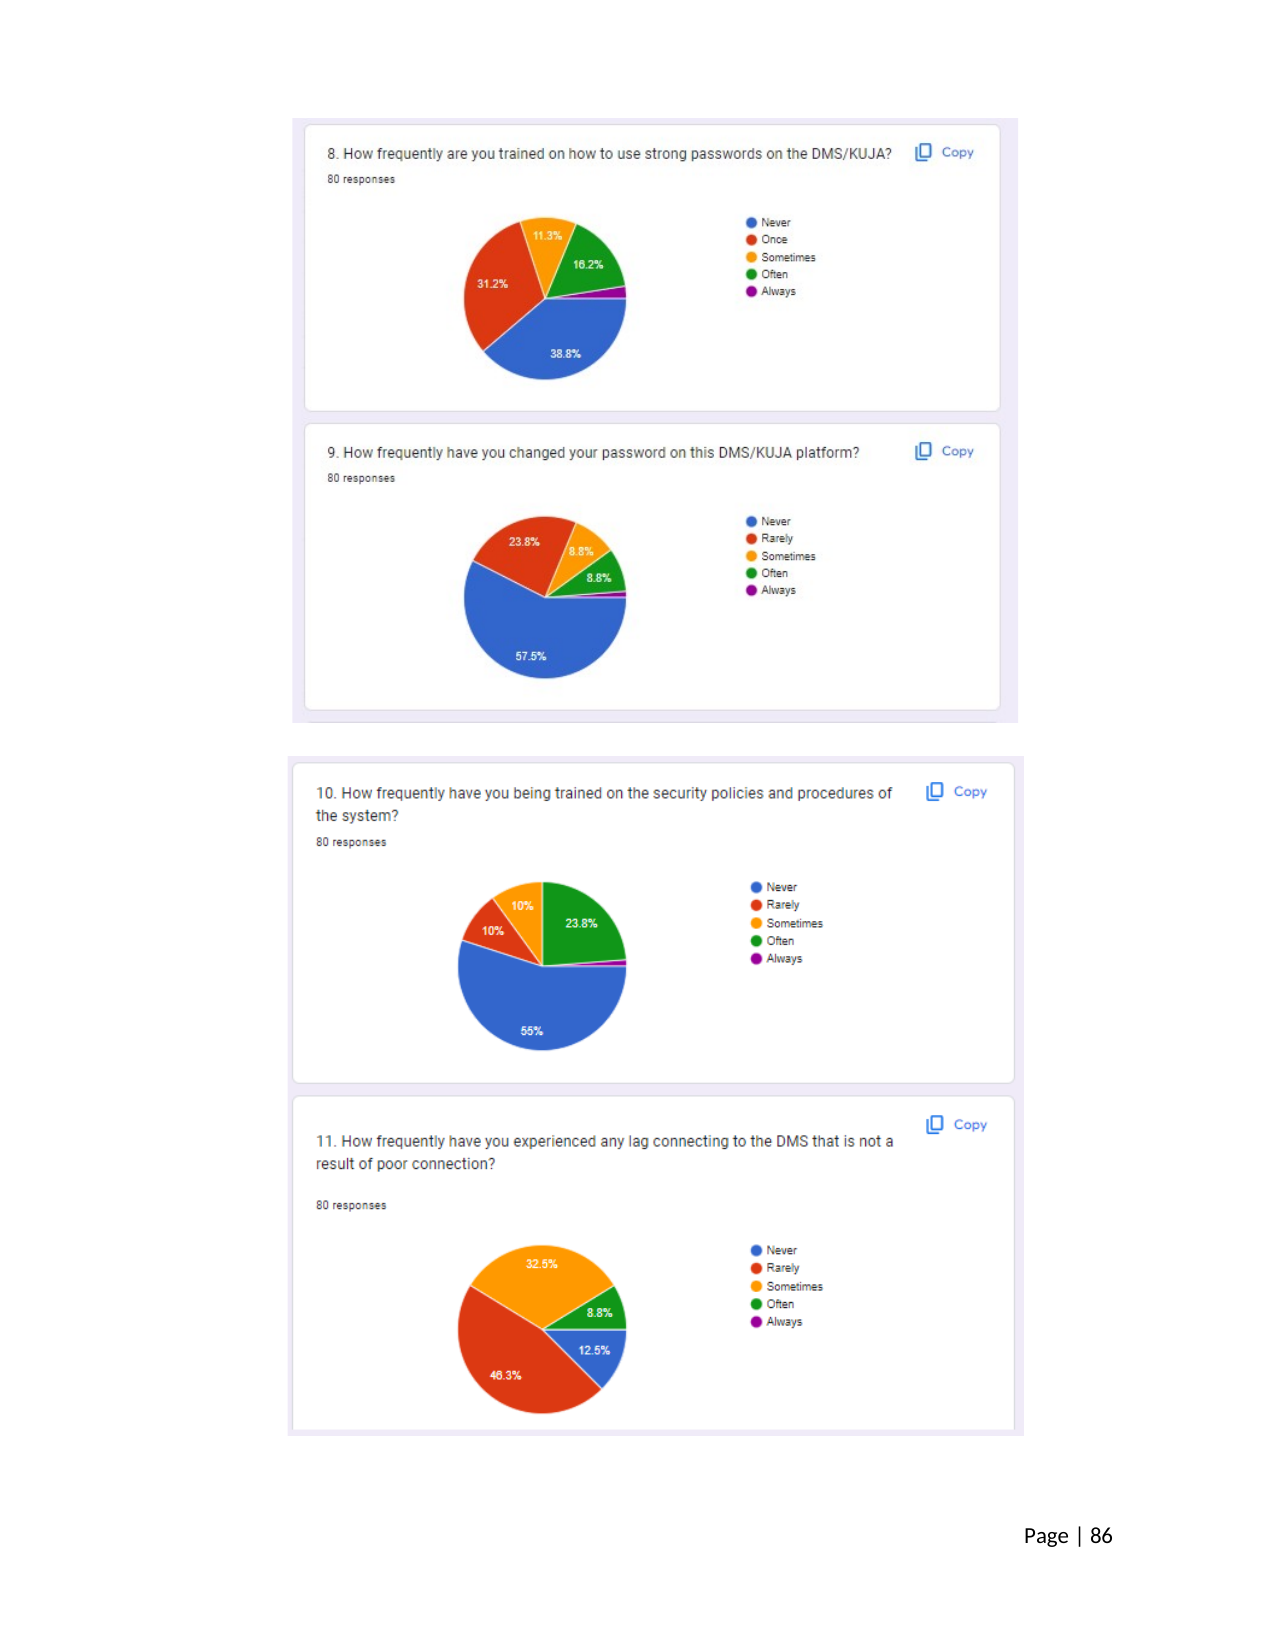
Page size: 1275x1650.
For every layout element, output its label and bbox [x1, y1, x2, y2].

picture [287, 756, 1024, 1436]
picture [292, 118, 1019, 723]
